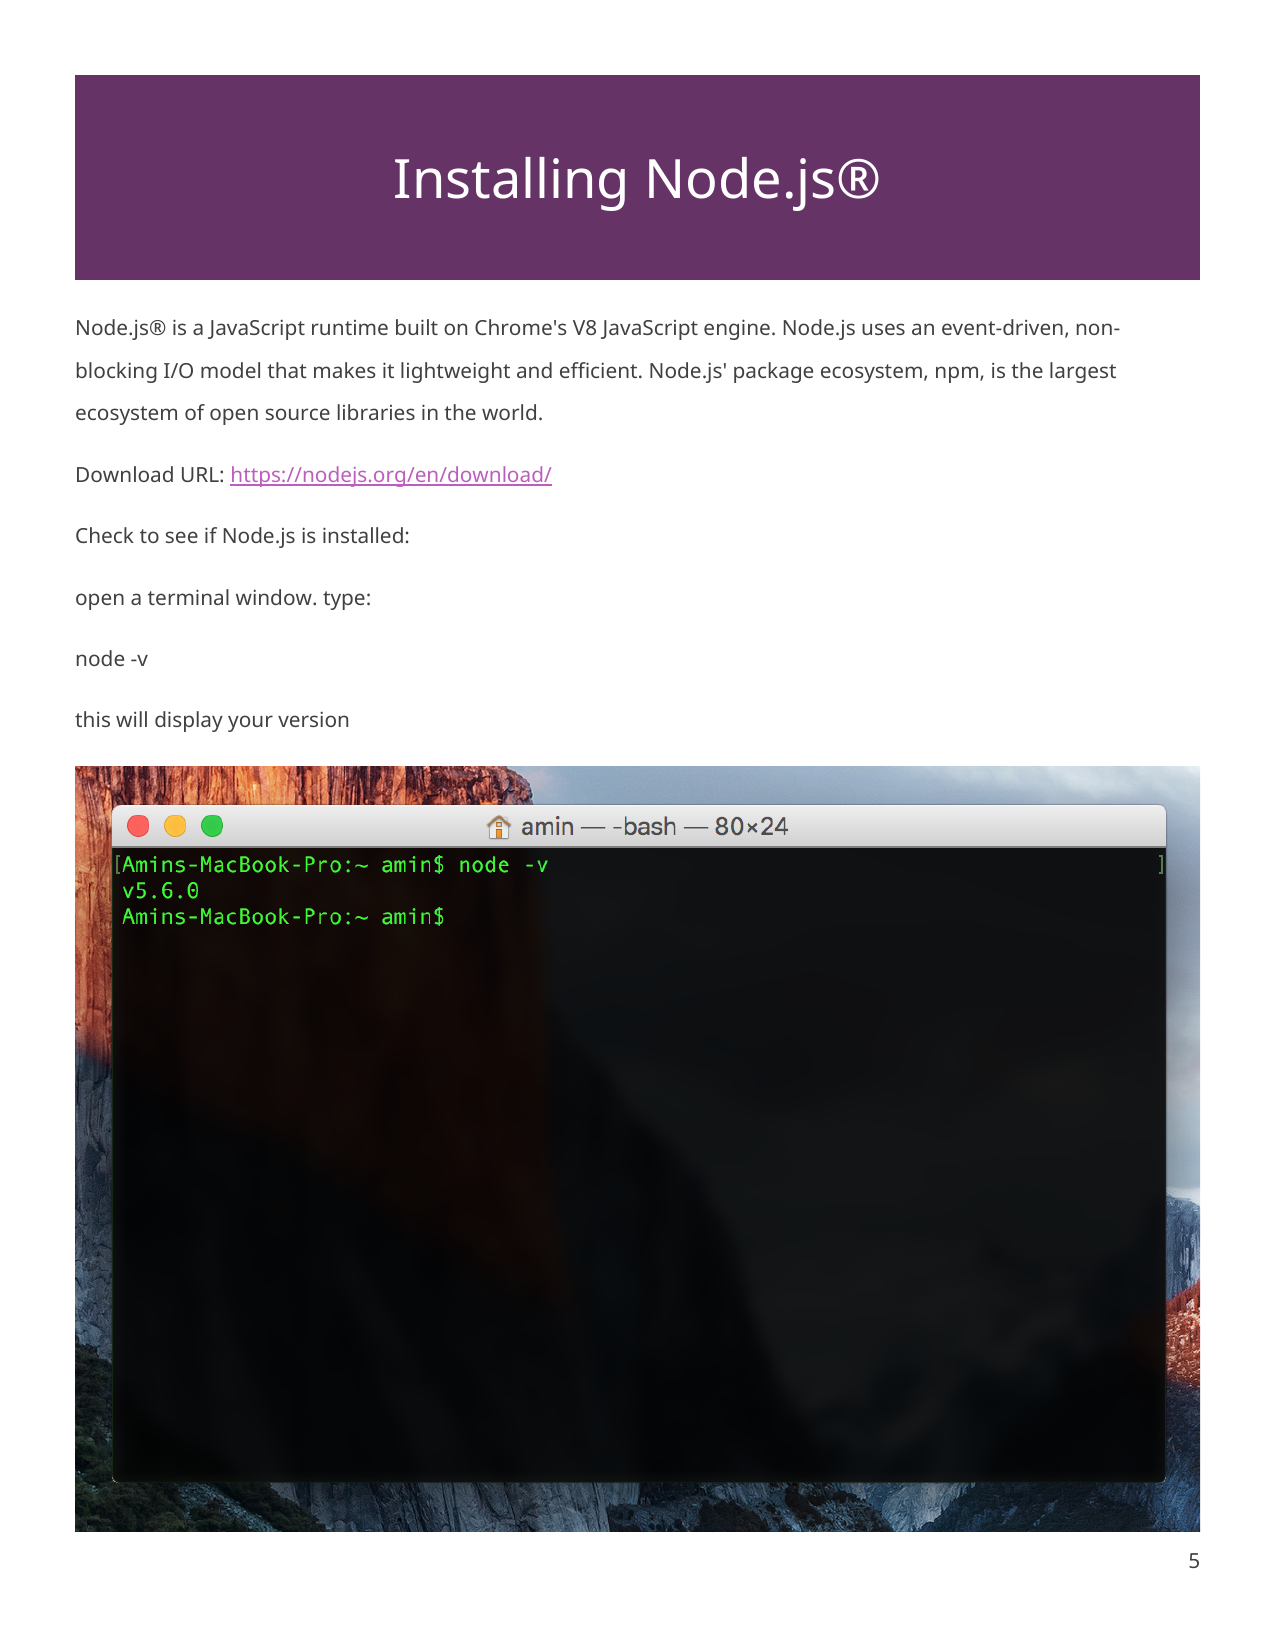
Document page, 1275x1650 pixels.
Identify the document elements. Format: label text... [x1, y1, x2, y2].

text open a terminal window. type: [75, 583, 1200, 611]
text this will display your version [75, 705, 1200, 734]
picture [75, 766, 1200, 1532]
subtitle Installing Node.js® [75, 76, 1200, 279]
text node -v [75, 644, 1200, 672]
text Check to see if Node.js is installed: [75, 521, 1200, 550]
text Node.js® is a JavaScript runtime built on Chrome's V8 JavaScript engine. Node.js uses an event-driven, non-blocking I/O model that makes it lightweight and efficient. Node.js' package ecosystem, npm, is the largest ecosystem of open source libraries in the world. [75, 313, 1200, 427]
text Download URL: https://nodejs.org/en/download/ [75, 460, 1200, 488]
